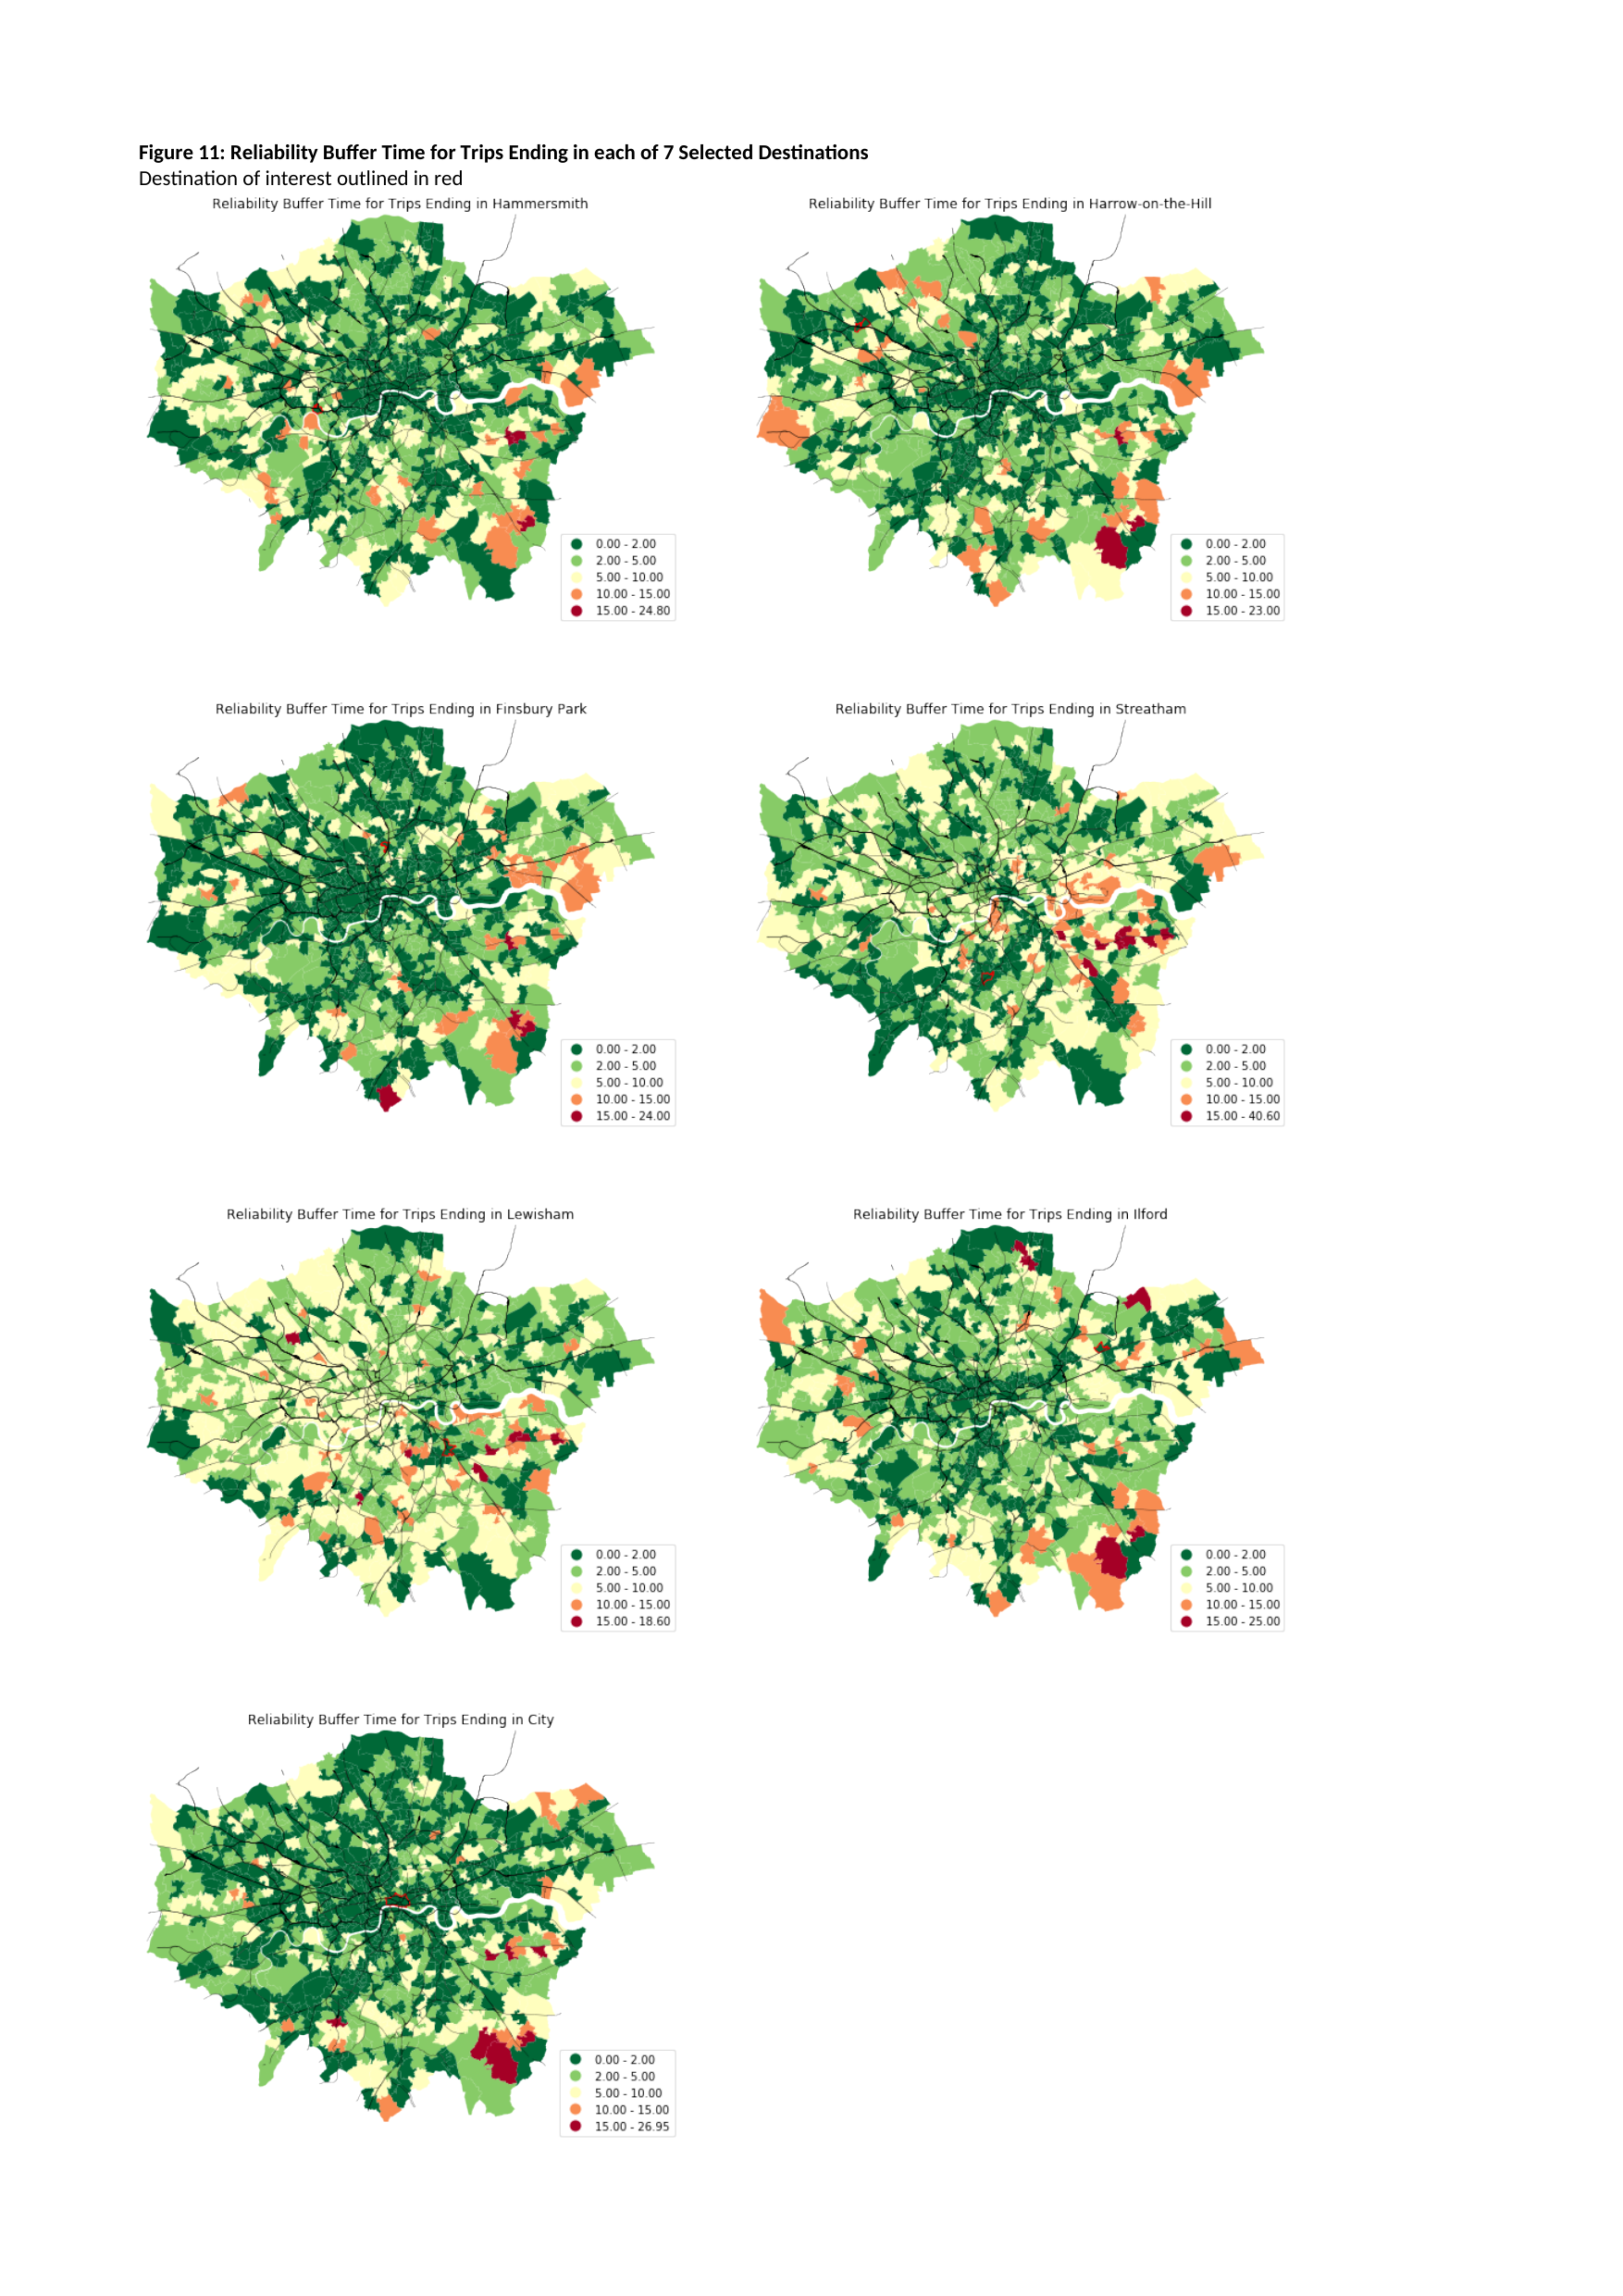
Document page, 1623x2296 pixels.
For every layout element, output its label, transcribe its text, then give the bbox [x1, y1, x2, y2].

text Figure 11: Reliability Buffer Time for Trips Ending in each of 7 Selected Destinations [139, 139, 1484, 165]
picture [139, 191, 1292, 2144]
text Destination of interest outlined in red [139, 165, 1484, 191]
